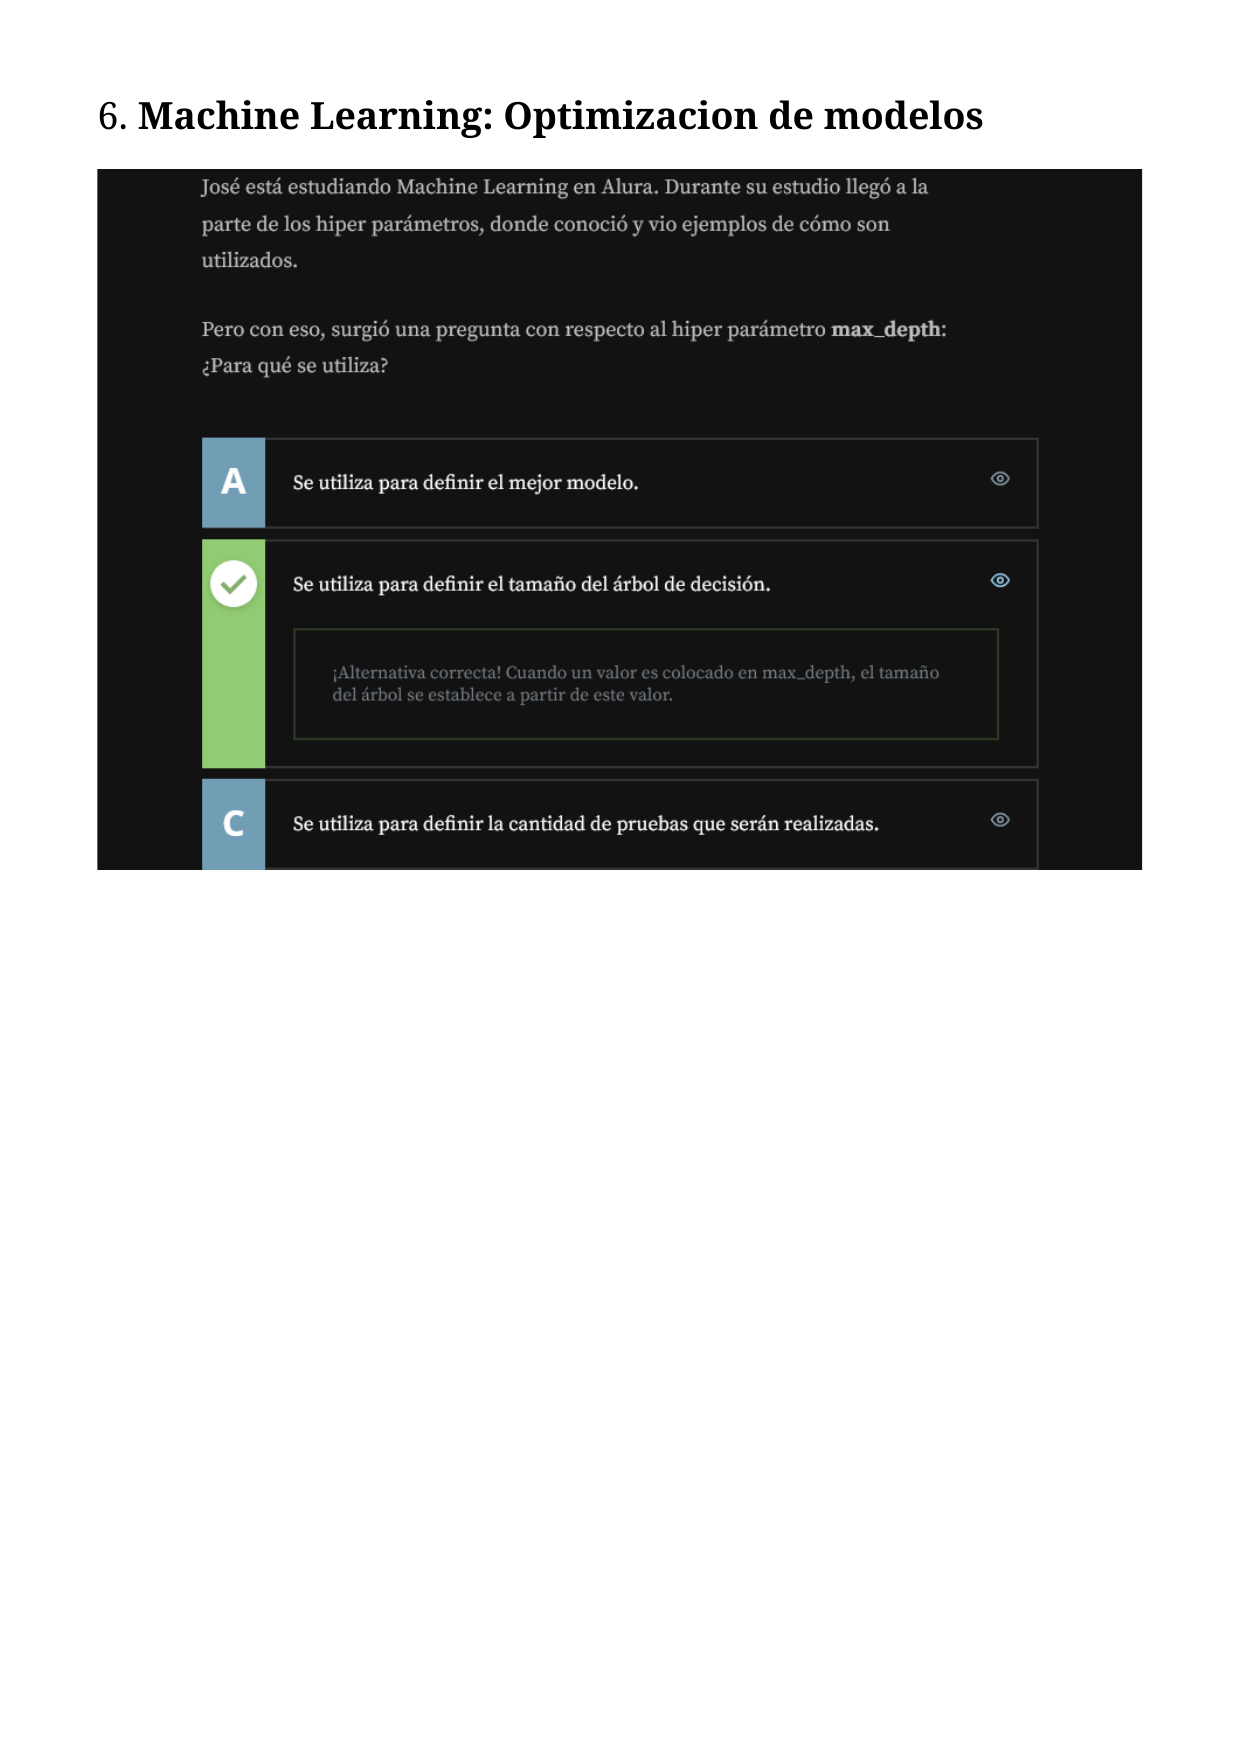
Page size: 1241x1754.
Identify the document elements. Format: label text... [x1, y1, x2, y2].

picture [97, 169, 1143, 870]
subtitle Machine Learning: Optimizacion de modelos [97, 89, 1143, 140]
